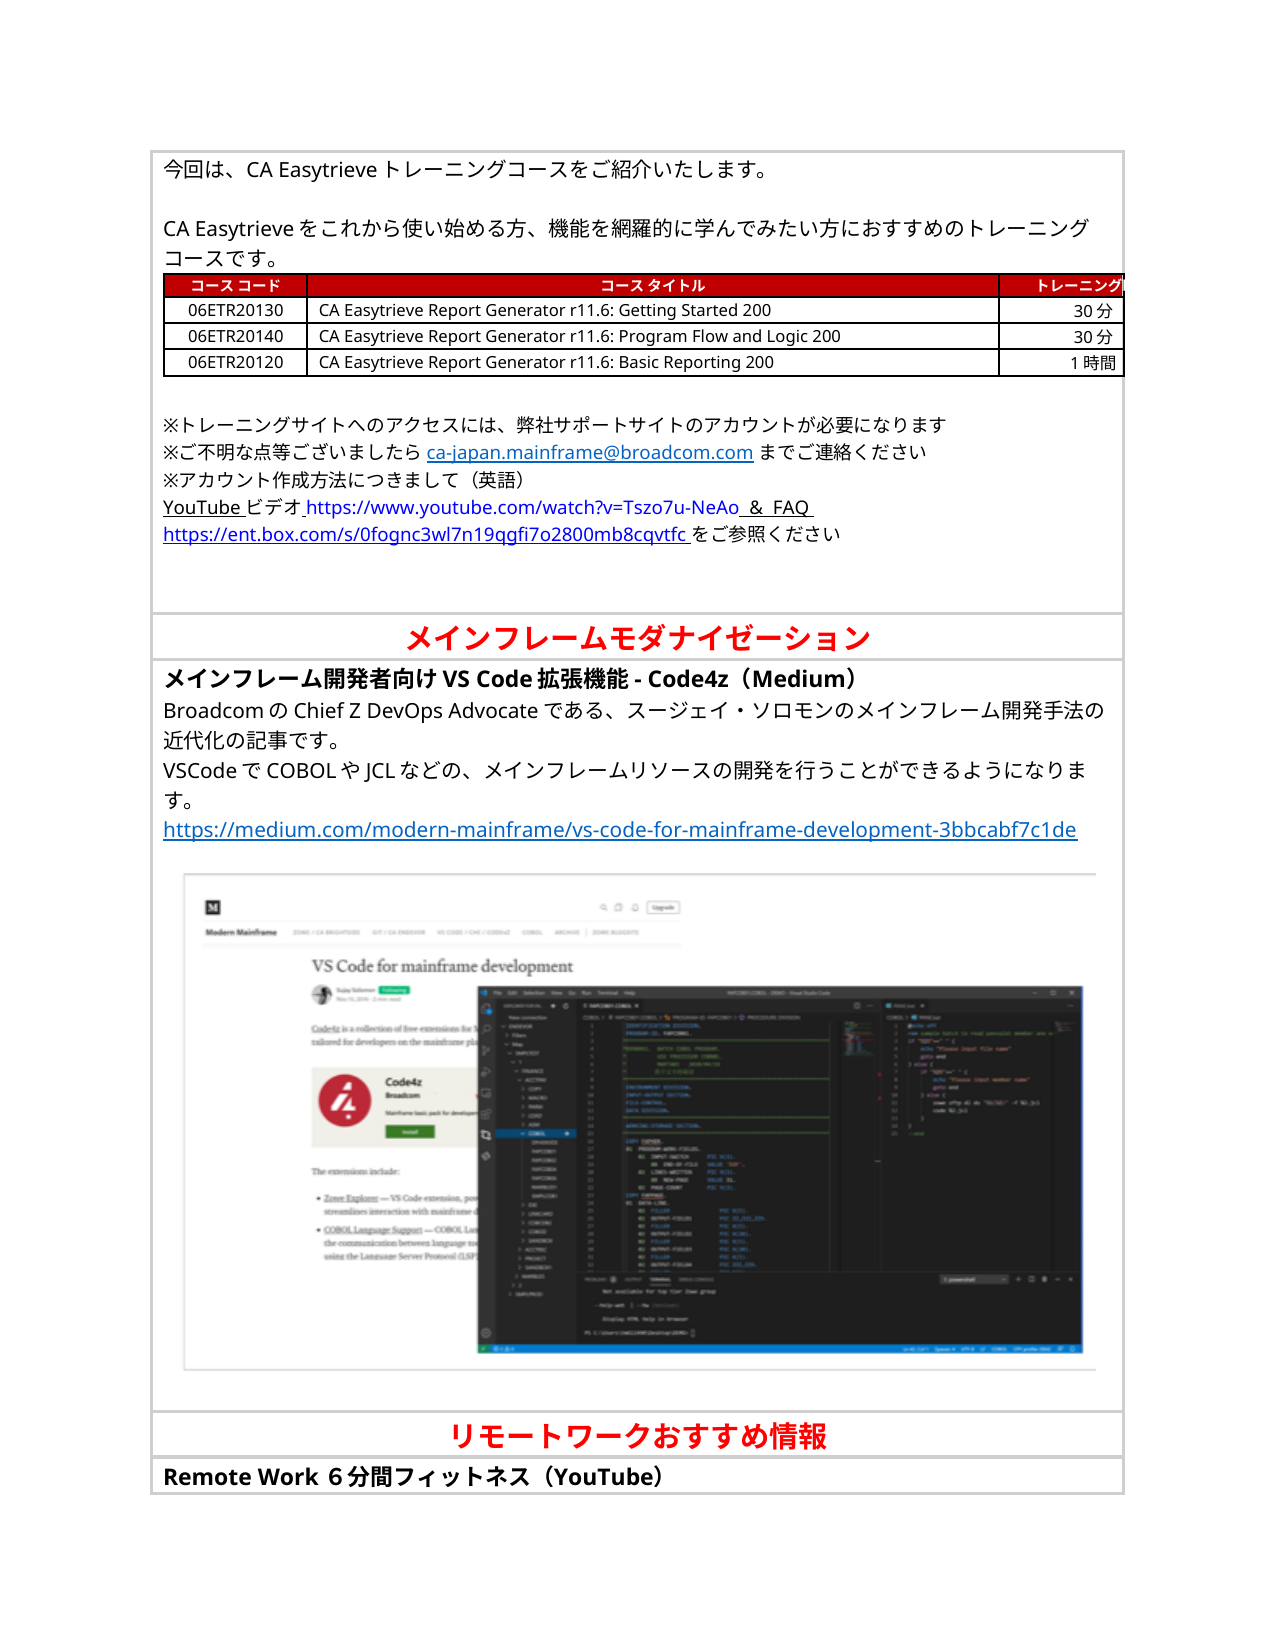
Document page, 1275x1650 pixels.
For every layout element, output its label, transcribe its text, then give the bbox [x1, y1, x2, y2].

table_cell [153, 153, 1122, 612]
table_cell リモートワークおすすめ情報 [153, 1413, 1122, 1455]
picture [179, 871, 1096, 1371]
table_cell メインフレームモダナイゼーション [153, 615, 1122, 657]
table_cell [153, 1459, 1122, 1492]
table_cell メインフレーム開発者向けVS Code拡張機能 - Code4z（Medium） BroadcomのChief Z DevOps Advocateである、スージェイ・ソロモンのメインフレーム開発手法の近代化の記事です。 VSCodeでCOBOLやJCLなどの、メインフレームリソースの開発を行うことができるようになります。 https://medium.com/modern-mainframe/vs-code-for-mainframe-development-3bbcabf7c1de [153, 661, 1122, 1410]
